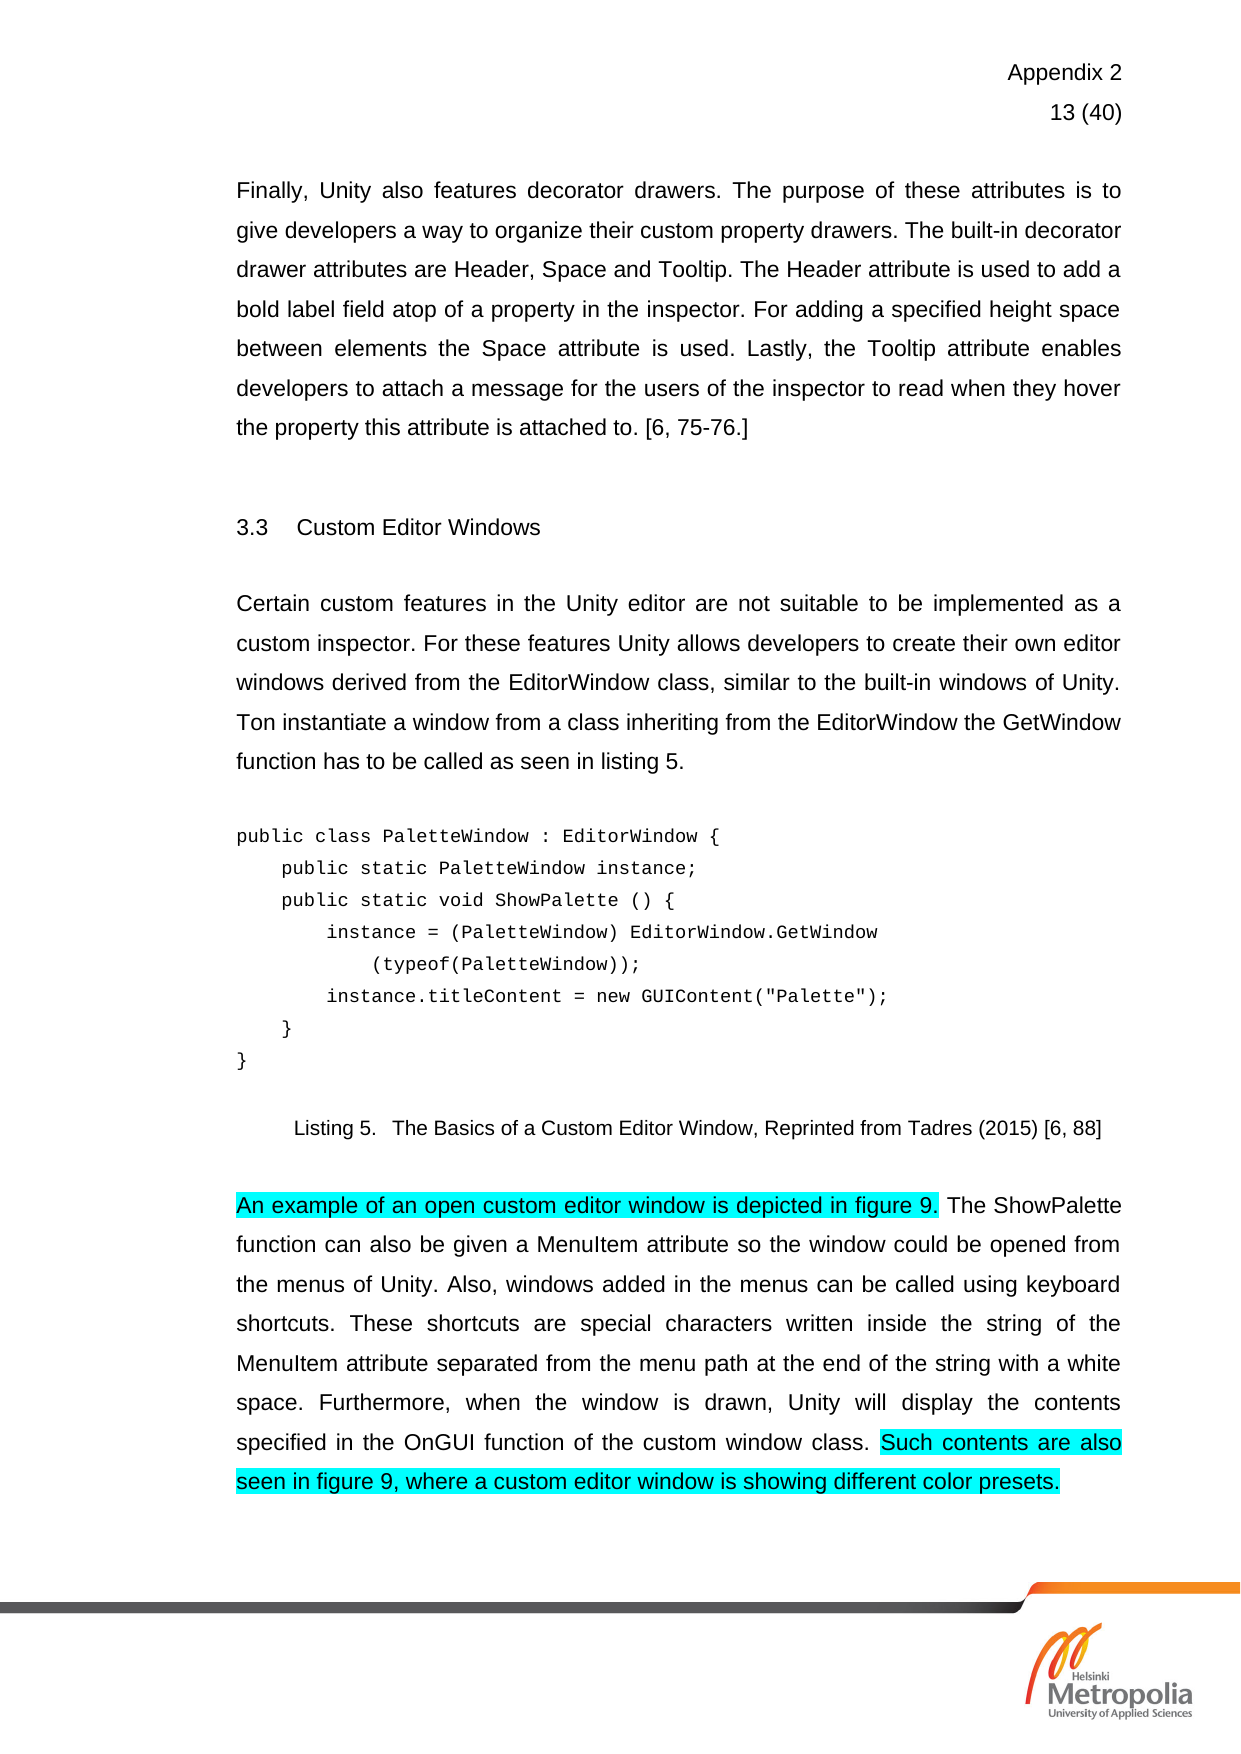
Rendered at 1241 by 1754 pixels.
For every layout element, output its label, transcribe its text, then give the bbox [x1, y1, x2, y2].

list instance.titleContent = new GUIContent("Palette"); [236, 987, 1122, 1008]
list } [236, 1050, 1122, 1072]
list } [236, 1018, 1122, 1040]
text Certain custom features in the Unity editor are not suitable to be implemented as a custom inspector. For these features Unity allows developers to create their own editor windows derived from the EditorWindow class, similar to the built-in windows of Unity. Ton instantiate a window from a class inheriting from the EditorWindow the GetWindow function has to be called as seen in listing 5. [236, 590, 1122, 775]
text An example of an open custom editor window is depicted in figure 9. The ShowPalette function can also be given a MenuItem attribute so the window could be opened from the menus of Unity. Also, windows added in the menus can be called using keyboard shortcuts. These shortcuts are special characters written inside the string of the MenuItem attribute separated from the menu path at the end of the string with a white space. Furthermore, when the window is drawn, Unity will display the contents specified in the OnGUI function of the custom window class. Such contents are also seen in figure 9, where a custom editor window is showing different color presets. [236, 1192, 1122, 1494]
picture [0, 1582, 1241, 1720]
list public class PaletteWindow : EditorWindow { [236, 827, 1122, 848]
list public static PaletteWindow instance; [236, 859, 1122, 880]
list public static void ShowPalette () { [236, 891, 1122, 912]
list The Basics of a Custom Editor Window, Reprinted from Tadres (2015) [6, 88] [274, 1116, 1122, 1139]
text Finally, Unity also features decorator drawers. The purpose of these attributes is to give developers a way to organize their custom property drawers. The built-in decorator drawer attributes are Header, Space and Tooltip. The Header attribute is used to add a bold label field atop of a property in the inspector. For adding a specified height space between elements the Space attribute is used. Lastly, the Tooltip attribute enables developers to attach a message for the users of the inspector to read when they hover the property this attribute is attached to. [6, 75-76.] [236, 177, 1122, 441]
list (typeof(PaletteWindow)); [236, 955, 1122, 976]
list instance = (PaletteWindow) EditorWindow.GetWindow [236, 923, 1122, 944]
subtitle Custom Editor Windows [236, 514, 1122, 541]
